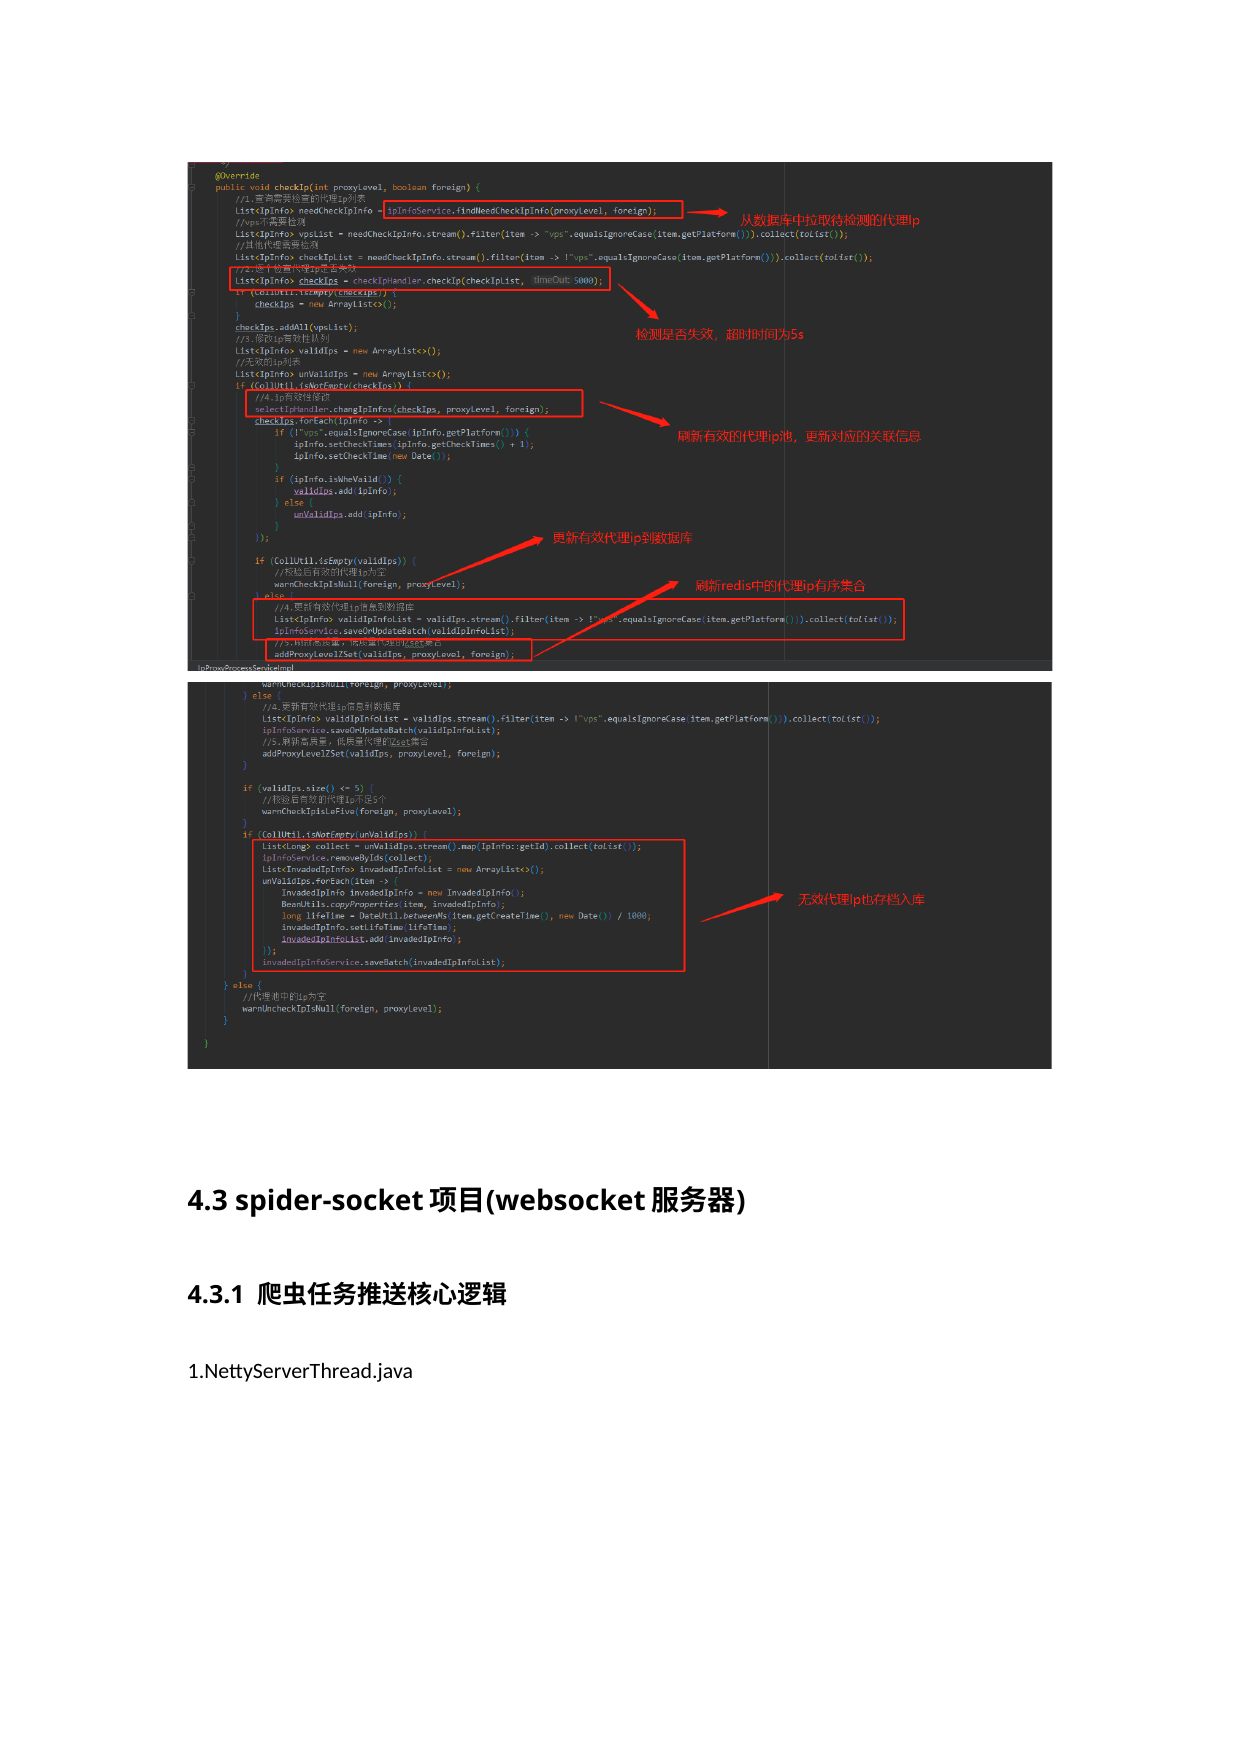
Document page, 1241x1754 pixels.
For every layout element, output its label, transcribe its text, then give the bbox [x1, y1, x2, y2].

text 1.NettyServerThread.java [187, 1354, 1053, 1387]
picture [187, 682, 1052, 1069]
subtitle 4.3 spider-socket项目(websocket服务器) [187, 1166, 1053, 1231]
subtitle 4.3.1 爬虫任务推送核心逻辑 [187, 1260, 1053, 1325]
picture [187, 162, 1053, 671]
